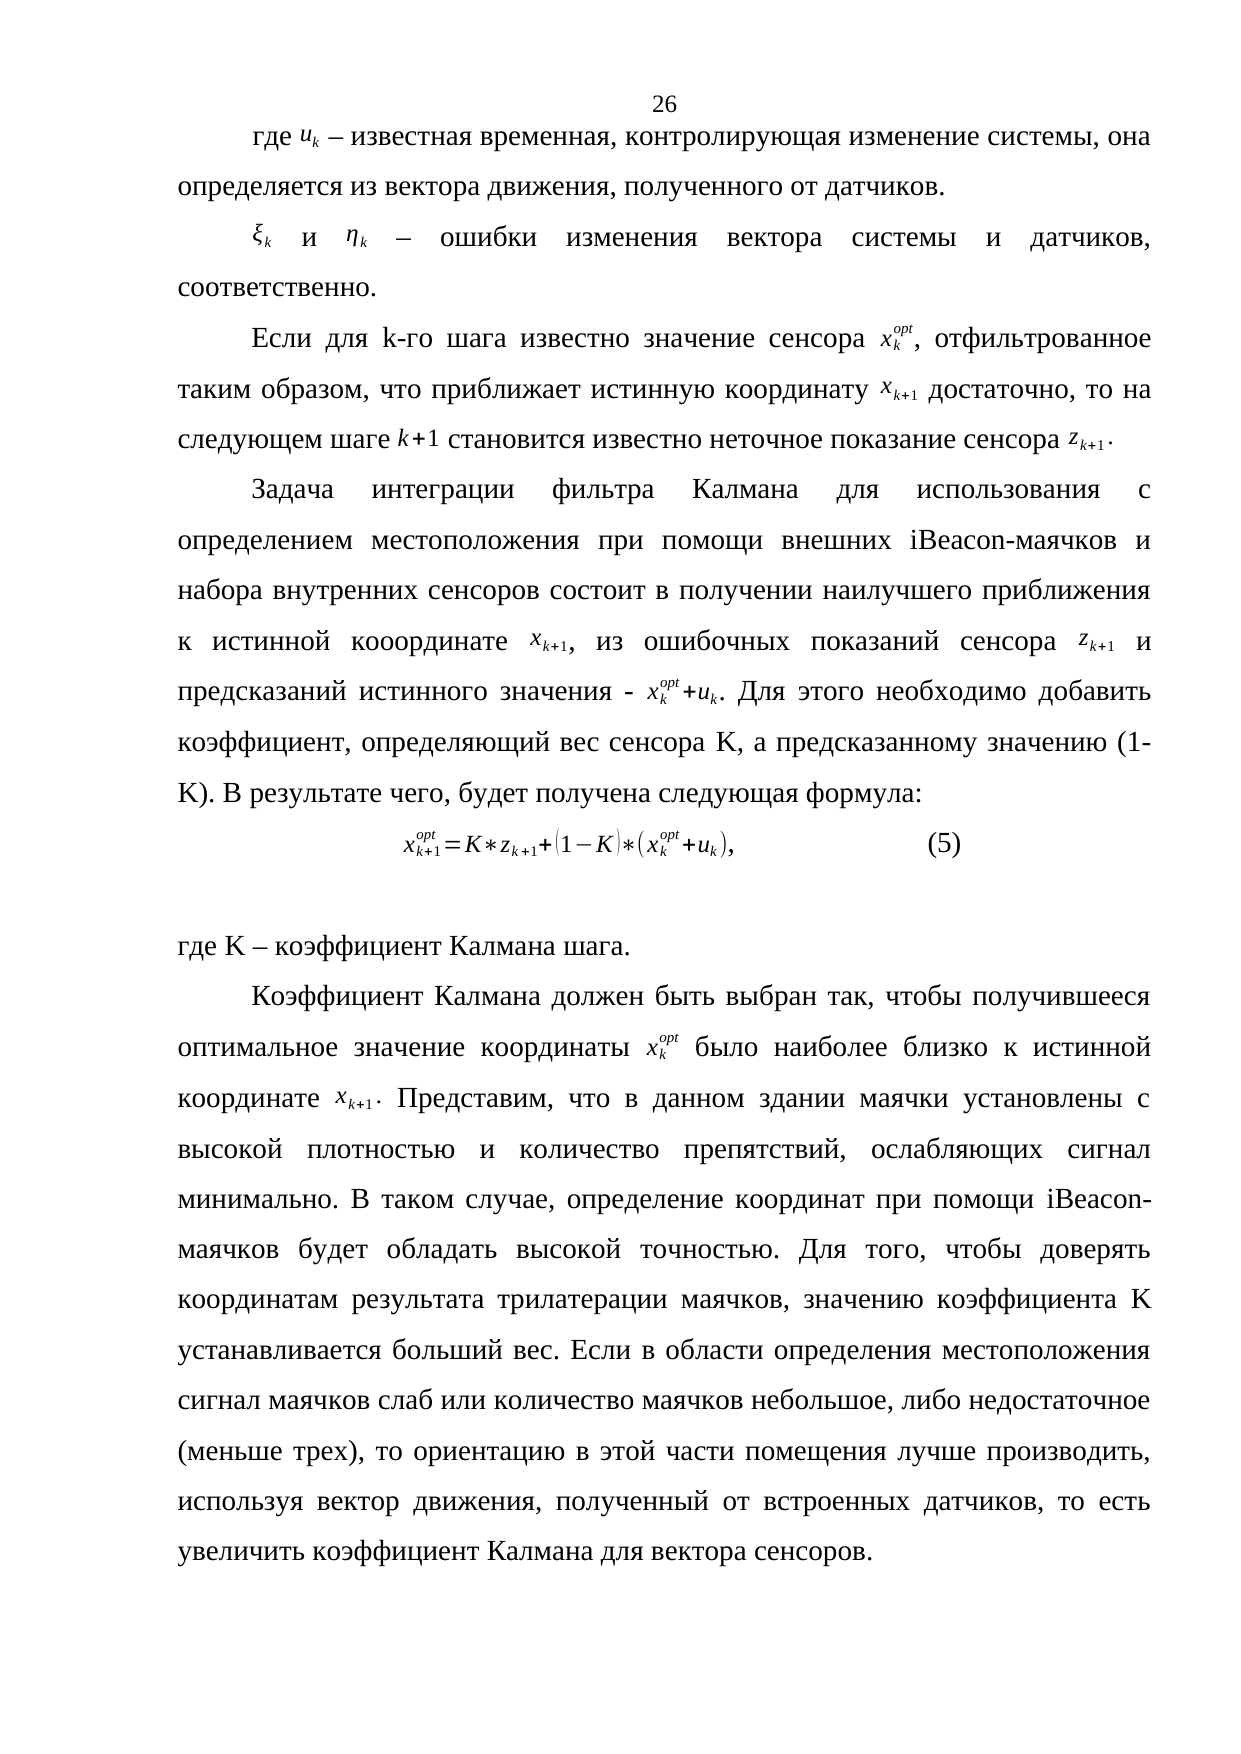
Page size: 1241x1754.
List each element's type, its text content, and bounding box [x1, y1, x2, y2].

text , (5) [402, 825, 1152, 861]
text Коэффициент Калмана должен быть выбран так, чтобы получившееся оптимальное значение координаты было наиболее близко к истинной координате Представим, что в данном здании маячки установлены с высокой плотностью и количество препятствий, ослабляющих сигнал минимально. В таком случае, определение координат при помощи iBeacon-маячков будет обладать высокой точностью. Для того, чтобы доверять координатам результата трилатерации маячков, значению коэффициента K устанавливается больший вес. Если в области определения местоположения сигнал маячков слаб или количество маячков небольшое, либо недостаточное (меньше трех), то ориентацию в этой части помещения лучше производить, используя вектор движения, полученный от встроенных датчиков, то есть увеличить коэффициент Калмана для вектора сенсоров. [177, 978, 1152, 1567]
text и – ошибки изменения вектора системы и датчиков, соответственно. [177, 219, 1152, 303]
text Задача интеграции фильтра Калмана для использования с определением местоположения при помощи внешних iBeacon-маячков и набора внутренних сенсоров состоит в получении наилучшего приближения к истинной кооординате , из ошибочных показаний сенсора и предсказаний истинного значения - . Для этого необходимо добавить коэффициент, определяющий вес сенсора K, а предсказанному значению (1-K). В результате чего, будет получена следующая формула: [177, 472, 1152, 808]
text Если для k-го шага известно значение сенсора , отфильтрованное таким образом, что приближает истинную координату достаточно, то на следующем шаге становится известно неточное показание сенсора [177, 319, 1152, 455]
text где K – коэффициент Калмана шага. [177, 928, 1152, 962]
text где – известная временная, контролирующая изменение системы, она определяется из вектора движения, полученного от датчиков. [177, 118, 1152, 202]
